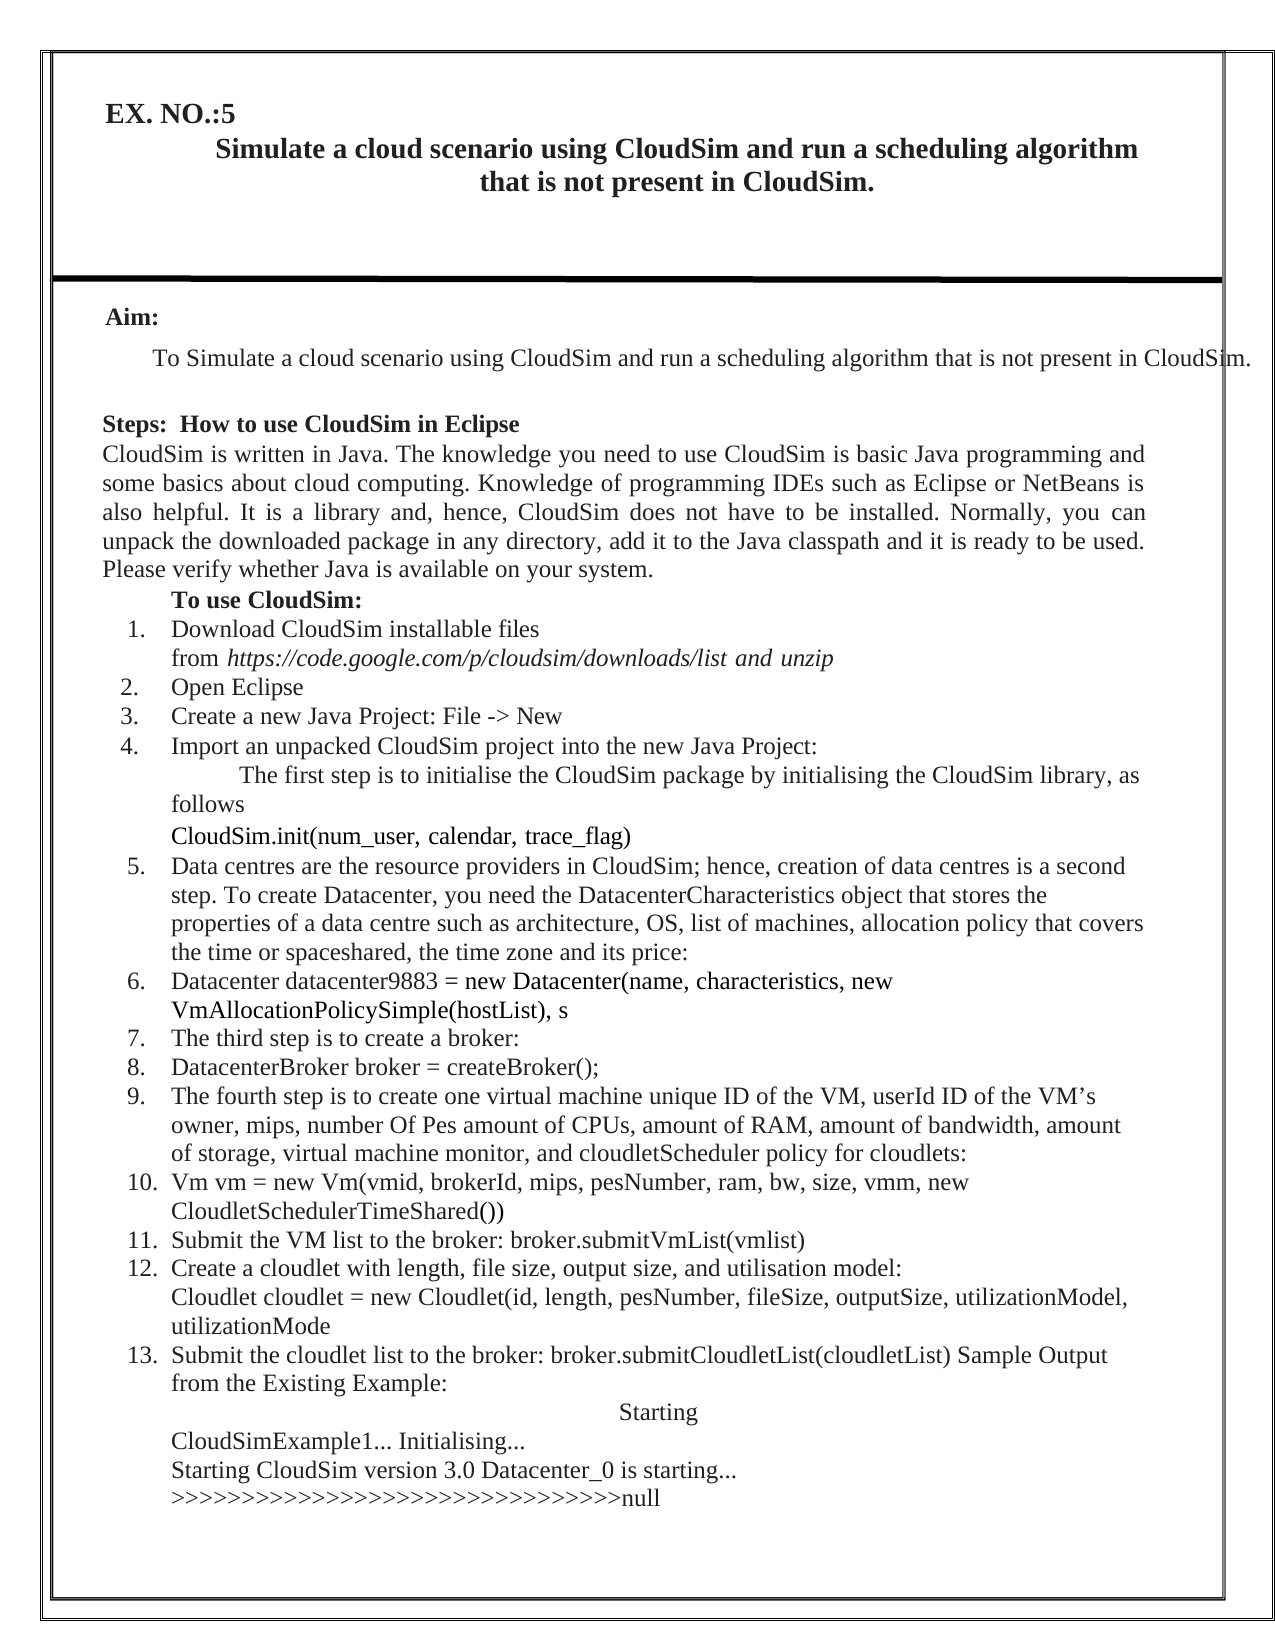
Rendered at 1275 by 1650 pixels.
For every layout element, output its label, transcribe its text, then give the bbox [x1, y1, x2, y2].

text The first step is to initialise the CloudSim package by initialising the CloudSim library, as follows [171, 760, 1146, 818]
list Starting CloudSim version 3.0 Datacenter_0 is starting... [171, 1455, 1146, 1484]
text To use CloudSim: [171, 583, 1146, 614]
text Simulate a cloud scenario using CloudSim and run a scheduling algorithm that is not present in CloudSim. [208, 131, 1146, 198]
text CloudSim is written in Java. The knowledge you need to use CloudSim is basic Java programming and some basics about cloud computing. Knowledge of programming IDEs such as Eclipse or NetBeans is also helpful. It is a library and, hence, CloudSim does not have to be installed. Normally, you can unpack the downloaded package in any directory, add it to the Java classpath and it is ready to be used. Please verify whether Java is available on your system. [102, 439, 1146, 583]
list Open Eclipse [120, 672, 1146, 701]
list Download CloudSim installable files [127, 614, 1146, 643]
text from https://code.google.com/p/cloudsim/downloads/list and unzip [171, 643, 1146, 672]
list DatacenterBroker broker = createBroker(); [127, 1053, 1146, 1081]
list Import an unpacked CloudSim project into the new Java Project: [120, 730, 1146, 760]
list Create a new Java Project: File -> New [120, 701, 1146, 730]
list Starting [171, 1398, 1146, 1426]
text To Simulate a cloud scenario using CloudSim and run a scheduling algorithm that is not present in CloudSim. [102, 340, 1272, 373]
list Data centres are the resource providers in CloudSim; hence, creation of data centres is a second step. To create Datacenter, you need the DatacenterCharacteristics object that stores the properties of a data centre such as architecture, OS, list of machines, allocation policy that covers the time or spaceshared, the time zone and its price: [127, 851, 1146, 966]
list Cloudlet cloudlet = new Cloudlet(id, length, pesNumber, fileSize, outputSize, utilizationModel, utilizationMode [171, 1283, 1146, 1340]
list The fourth step is to create one virtual machine unique ID of the VM, userId ID of the VM’s owner, mips, number Of Pes amount of CPUs, amount of RAM, amount of bandwidth, amount of storage, virtual machine monitor, and cloudletScheduler policy for cloudlets: [127, 1081, 1146, 1168]
text CloudSim.init(num_user, calendar, trace_flag) [171, 818, 1146, 851]
list CloudSimExample1... Initialising... [171, 1426, 1146, 1455]
text Steps: How to use CloudSim in Eclipse [102, 406, 1272, 439]
list >>>>>>>>>>>>>>>>>>>>>>>>>>>>>>>>null [171, 1484, 1146, 1513]
list Create a cloudlet with length, file size, output size, and utilisation model: [127, 1254, 1146, 1283]
list Submit the cloudlet list to the broker: broker.submitCloudletList(cloudletList) Sample Output from the Existing Example: [127, 1340, 1146, 1398]
list Submit the VM list to the broker: broker.submitVmList(vmlist) [127, 1225, 1146, 1254]
text EX. NO.:5 [105, 97, 1272, 130]
list The third step is to create a broker: [127, 1024, 1146, 1053]
text Aim: [105, 302, 1272, 331]
list Datacenter datacenter9883 = new Datacenter(name, characteristics, new VmAllocationPolicySimple(hostList), s [127, 966, 1146, 1024]
list Vm vm = new Vm(vmid, brokerId, mips, pesNumber, ram, bw, size, vmm, new CloudletSchedulerTimeShared()) [127, 1168, 1146, 1225]
